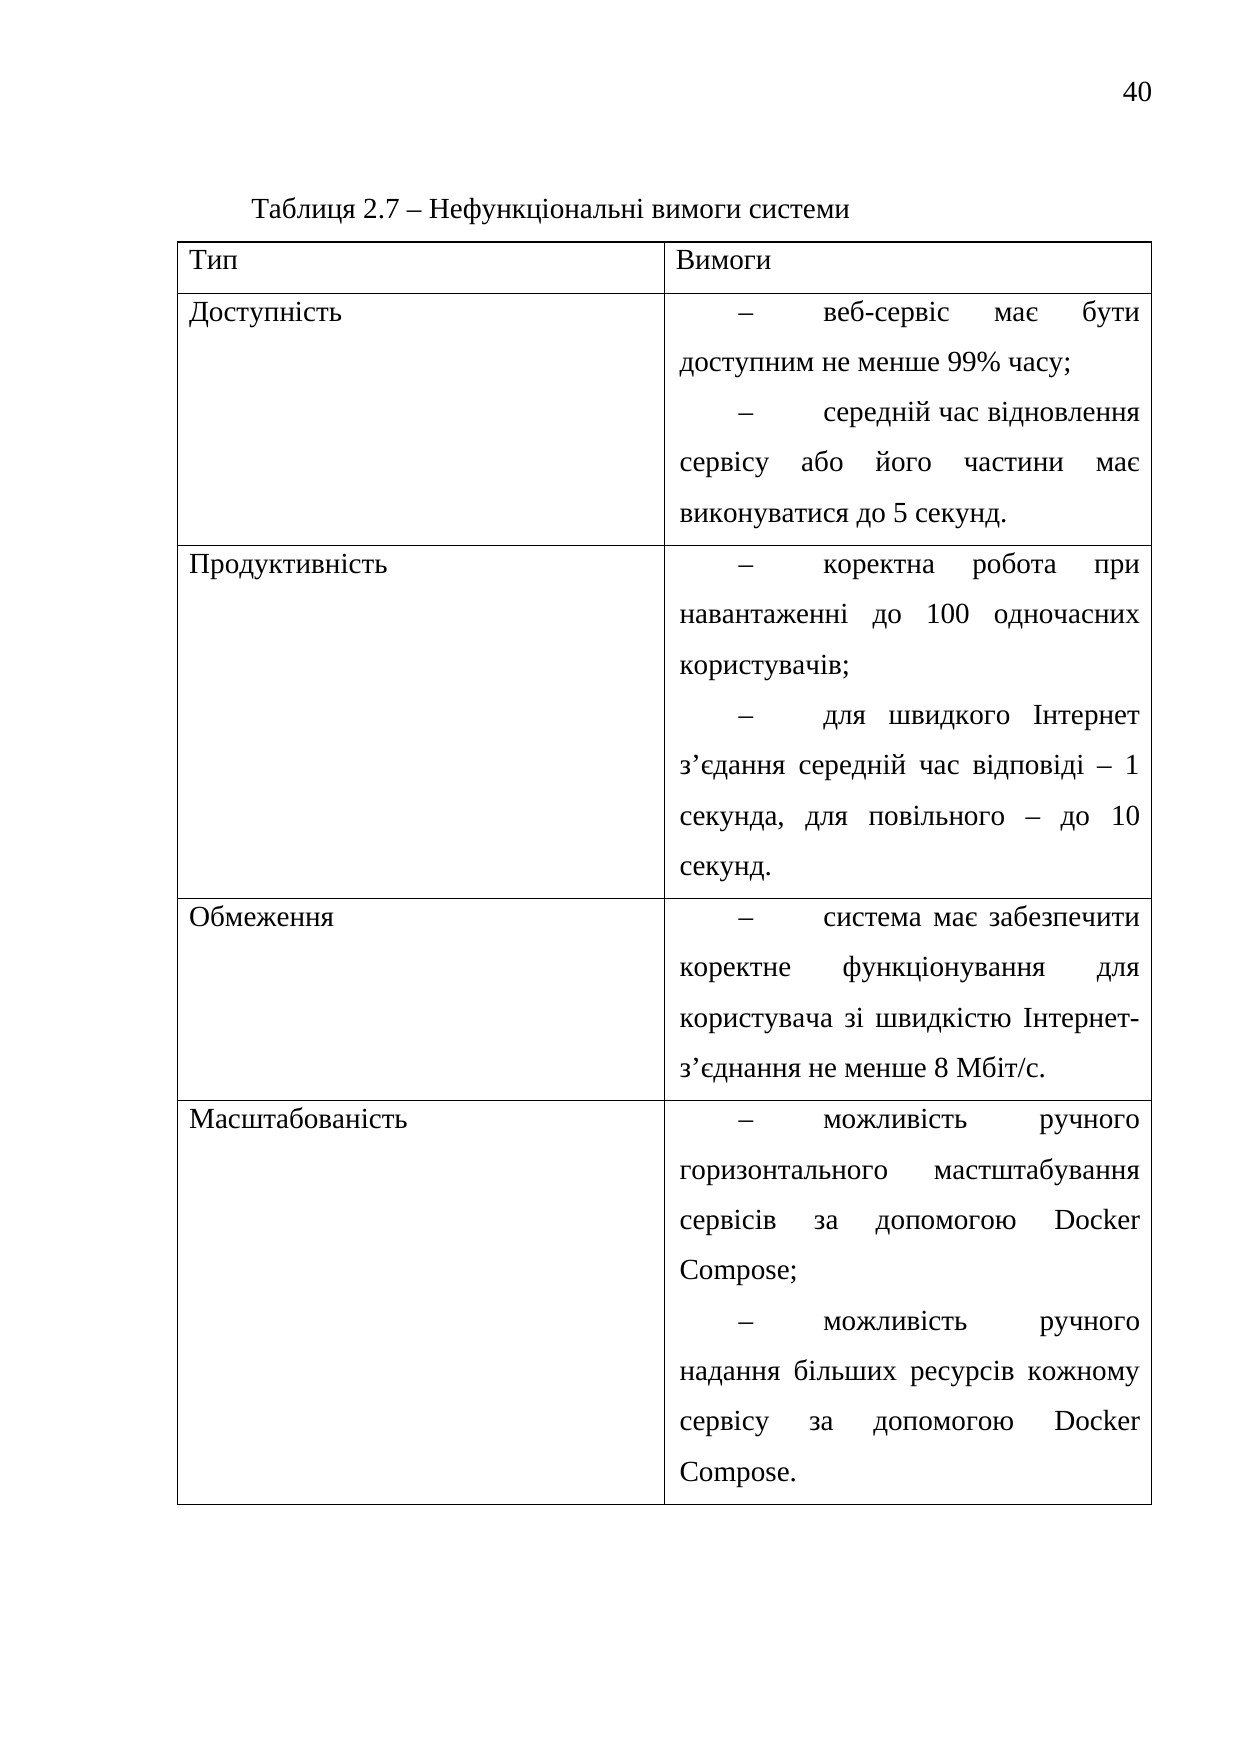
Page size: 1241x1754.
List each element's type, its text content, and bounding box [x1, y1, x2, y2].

table_cell Обмеження [178, 899, 664, 1100]
table_cell Масштабованість [178, 1101, 664, 1504]
table_cell Доступність [178, 294, 664, 545]
text Таблиця 2.7 – Нефункціональні вимоги системи [177, 191, 1152, 224]
table_cell коректна робота при навантаженні до 100 одночасних користувачів; для швидкого Інтернет з’єдання середній час відповіді – 1 секунда, для повільного – до 10 секунд. [665, 546, 1151, 898]
table_cell можливість ручного горизонтального мастштабування сервісів за допомогою Docker Compose; можливість ручного надання більших ресурсів кожному сервісу за допомогою Docker Compose. [665, 1101, 1151, 1504]
table_header Тип [178, 243, 664, 293]
table_cell система має забезпечити коректне функціонування для користувача зі швидкістю Інтернет-з’єднання не менше 8 Мбіт/c. [665, 899, 1151, 1100]
table_cell Продуктивність [178, 546, 664, 898]
table_cell веб-сервіс має бути доступним не менше 99% часу; середній час відновлення сервісу або його частини має виконуватися до 5 секунд. [665, 294, 1151, 545]
table_header Вимоги [665, 243, 1151, 293]
